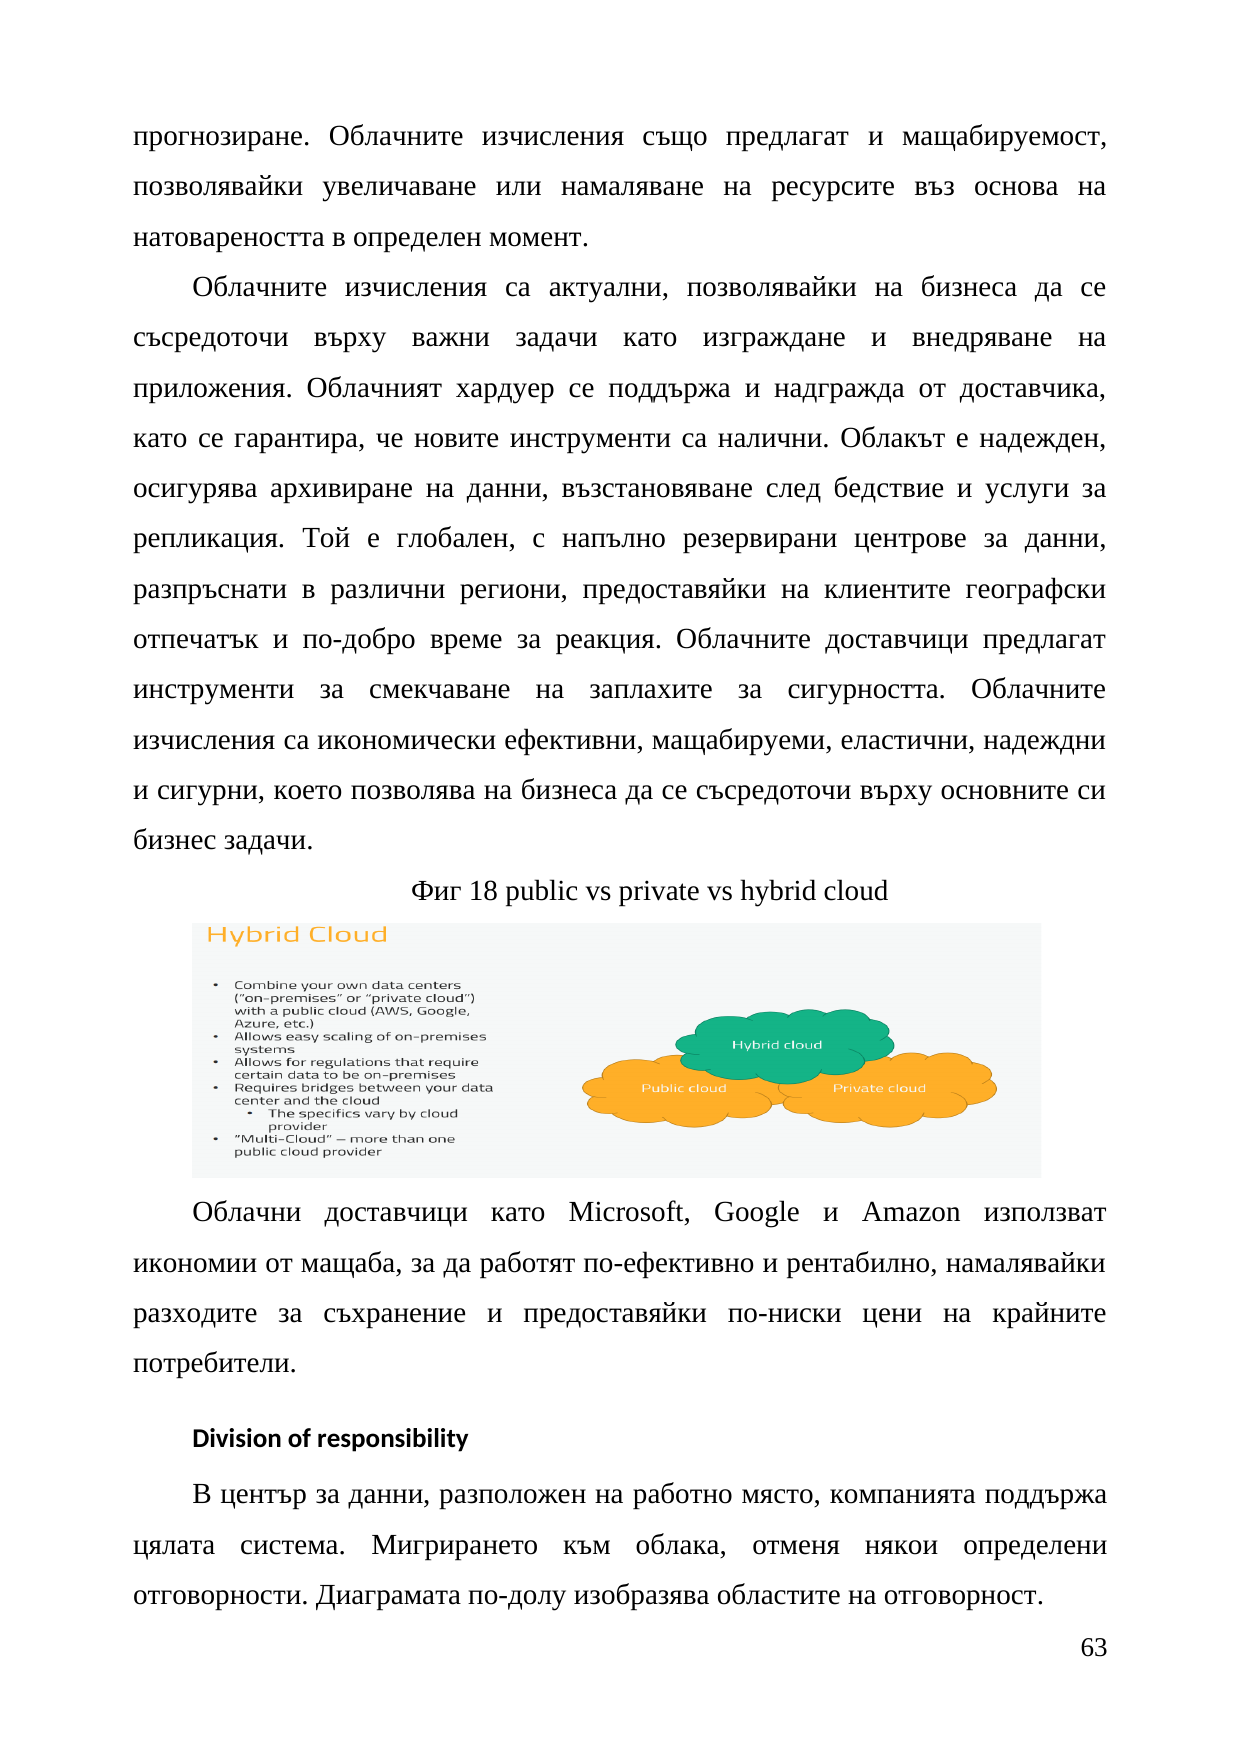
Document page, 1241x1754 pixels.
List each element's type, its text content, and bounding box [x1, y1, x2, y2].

text Облачни доставчици като Microsoft, Google и Amazon използват икономии от мащаба, за да работят по-ефективно и рентабилно, намалявайки разходите за съхранение и предоставяйки по-ниски цени на крайните потребители. [133, 1194, 1107, 1379]
text В център за данни, разположен на работно място, компанията поддържа цялата система. Мигрирането към облака, отменя някои определени отговорности. Диаграмата по-долу изобразява областите на отговорност. [133, 1477, 1107, 1611]
text Фиг 18 public vs private vs hybrid cloud [133, 873, 1107, 906]
picture [192, 923, 1042, 1178]
subtitle Division of responsibility [133, 1421, 1107, 1454]
text Облачните изчисления са актуални, позволявайки на бизнеса да се съсредоточи върху важни задачи като изграждане и внедряване на приложения. Облачният хардуер се поддържа и надгражда от доставчика, като се гарантира, че новите инструменти са налични. Облакът е надежден, осигурява архивиране на данни, възстановяване след бедствие и услуги за репликация. Той е глобален, с напълно резервирани центрове за данни, разпръснати в различни региони, предоставяйки на клиентите географски отпечатък и по-добро време за реакция. Облачните доставчици предлагат инструменти за смекчаване на заплахите за сигурността. Облачните изчисления са икономически ефективни, мащабируеми, еластични, надеждни и сигурни, което позволява на бизнеса да се съсредоточи върху основните си бизнес задачи. [133, 269, 1107, 856]
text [133, 118, 1107, 252]
